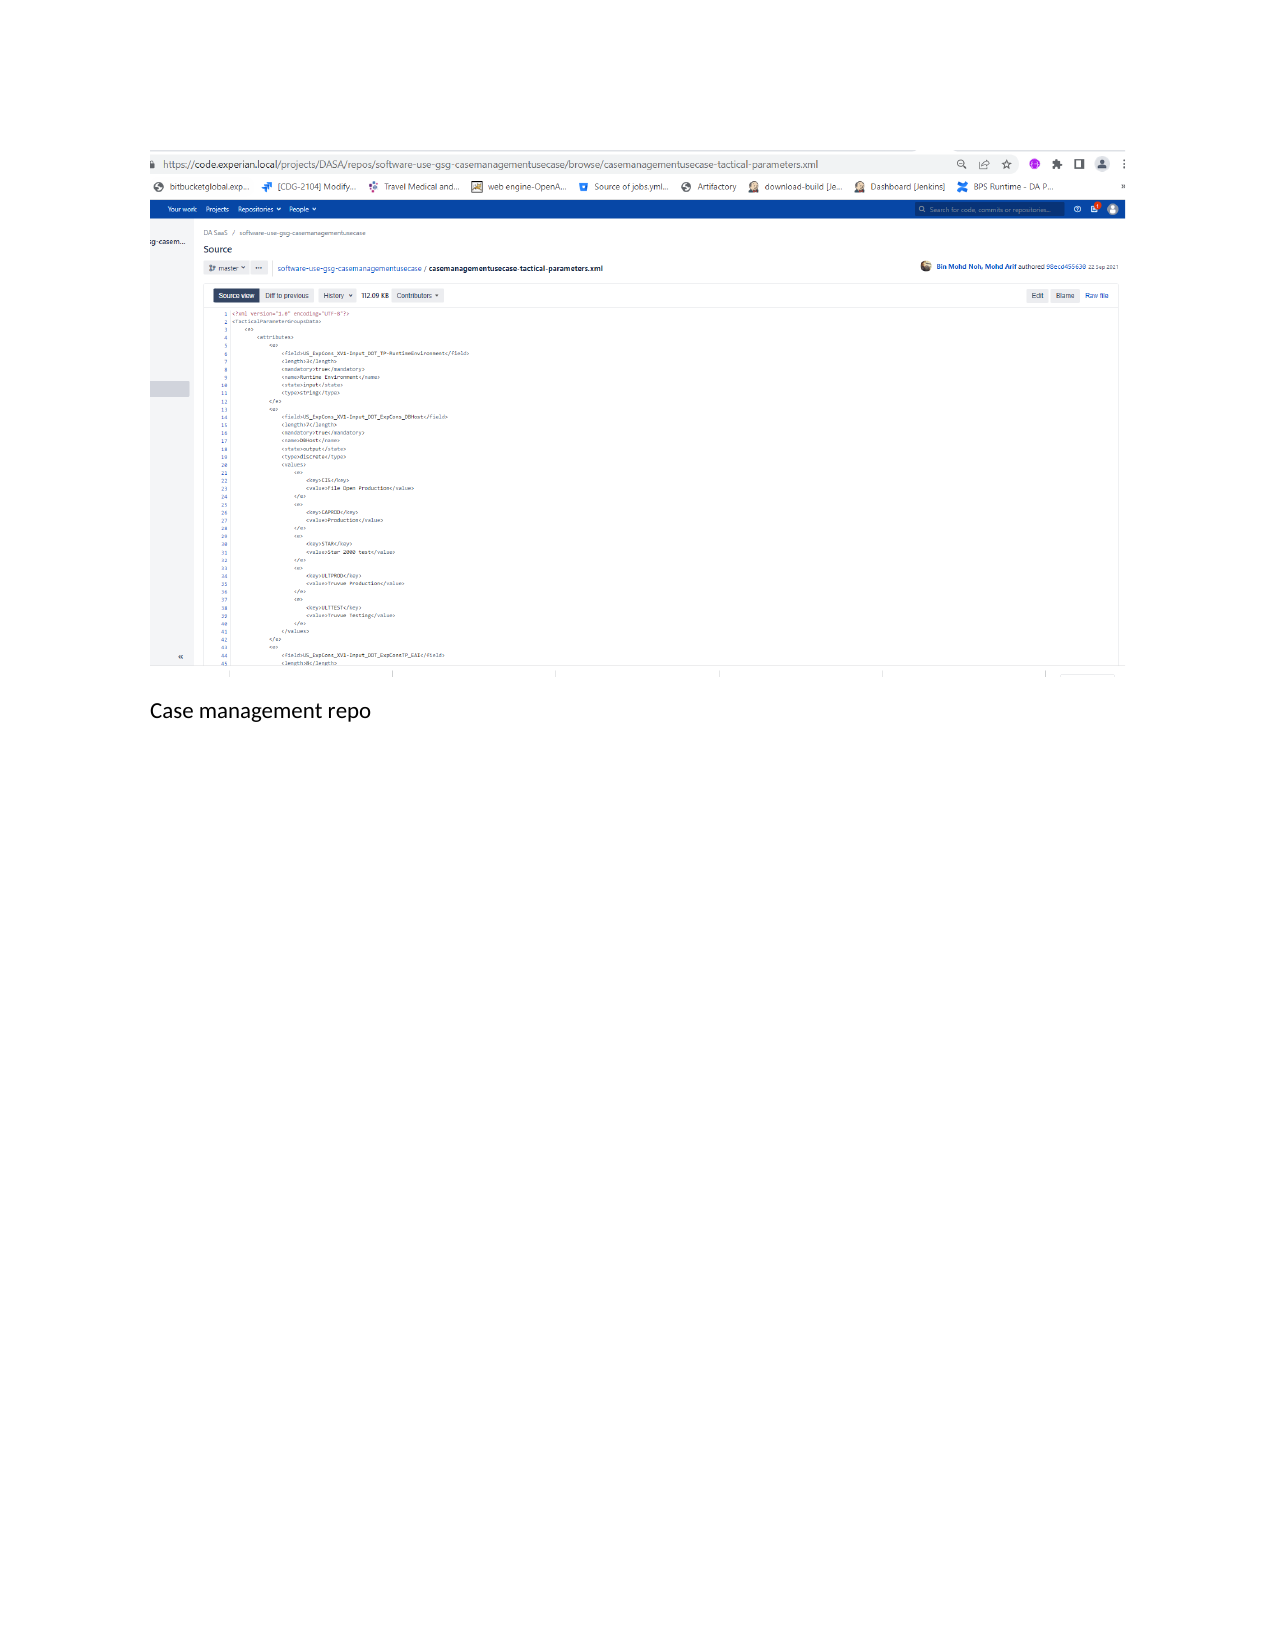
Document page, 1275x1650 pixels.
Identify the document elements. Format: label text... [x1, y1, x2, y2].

picture [150, 150, 1125, 677]
text Case management repo [150, 696, 1125, 724]
